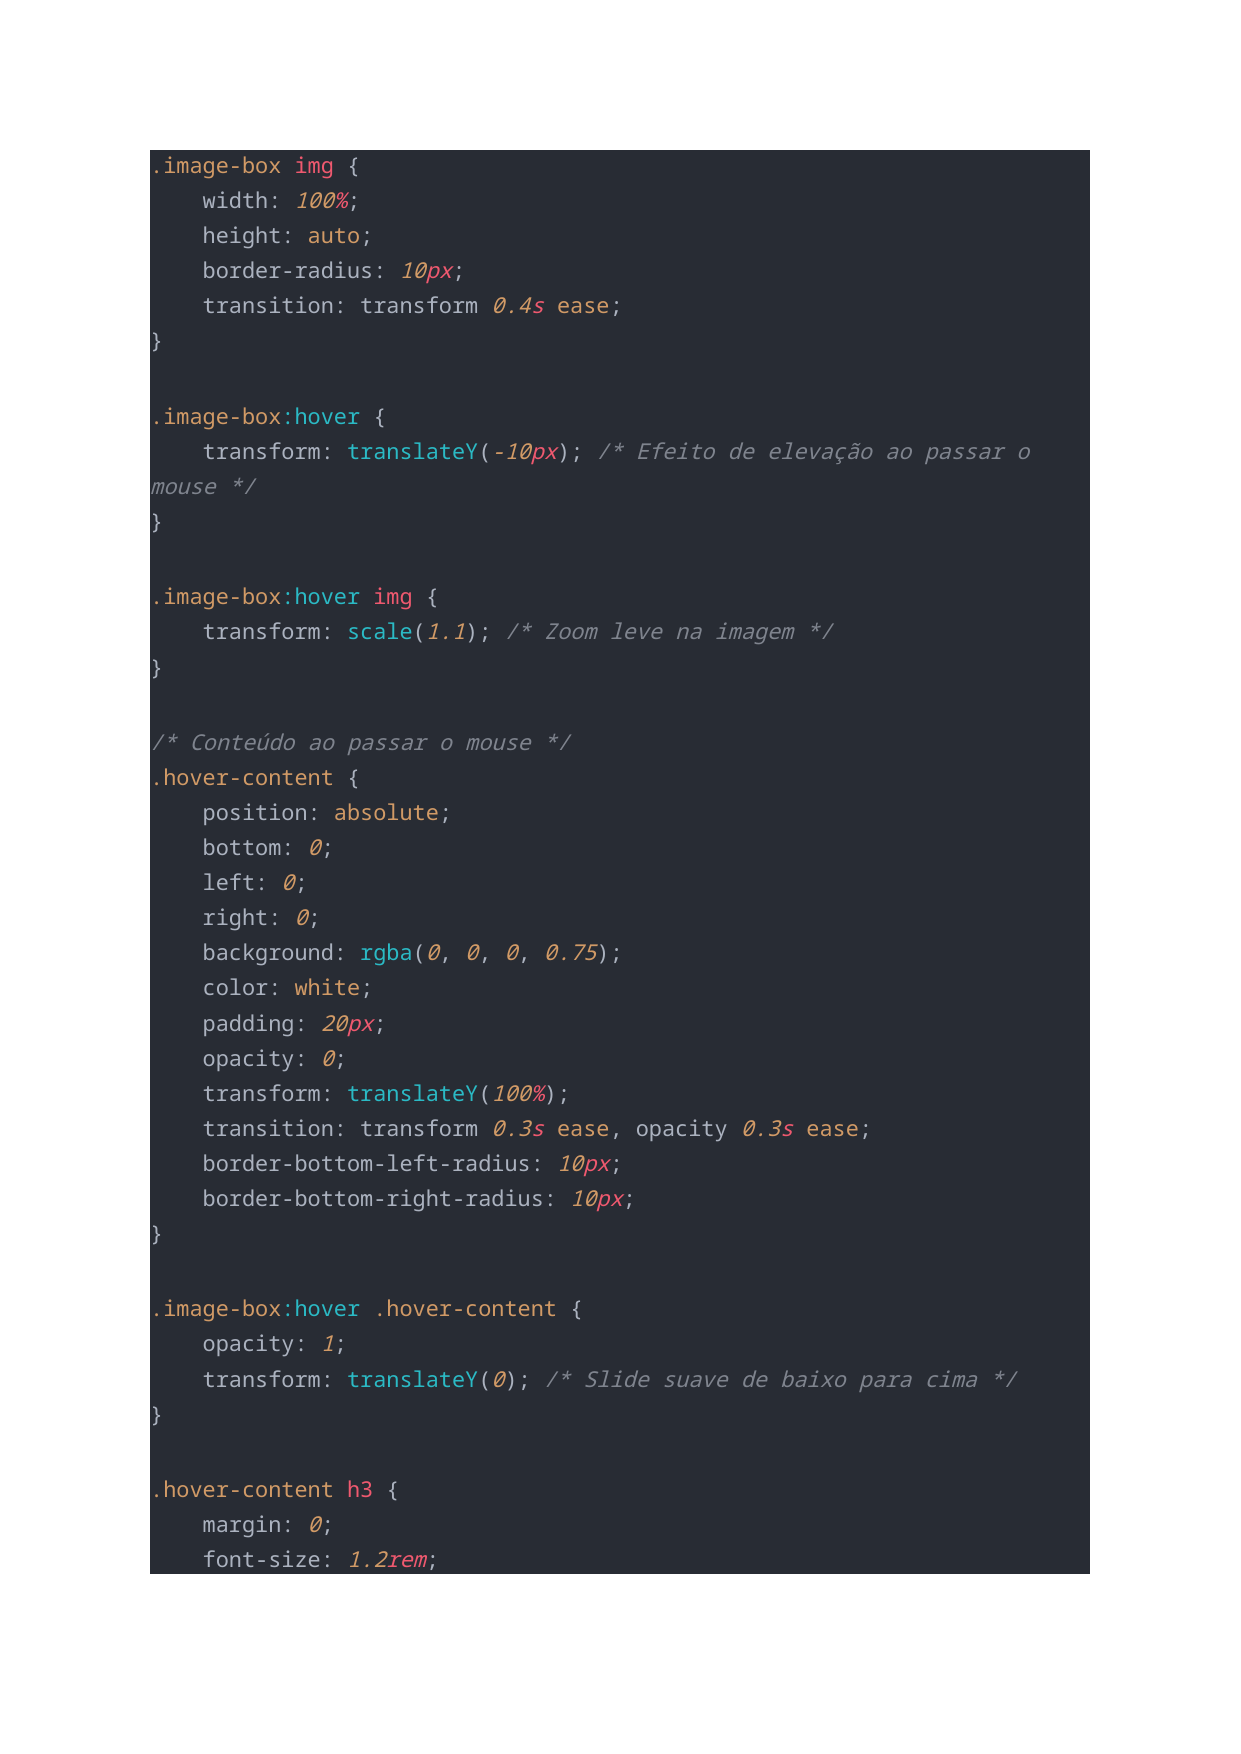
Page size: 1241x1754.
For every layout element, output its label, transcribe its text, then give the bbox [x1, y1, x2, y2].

text transform: translateY(-10px); /* Efeito de elevação ao passar o mouse */ [150, 436, 1090, 501]
text transform: scale(1.1); /* Zoom leve na imagem */ [150, 616, 1090, 646]
text } [150, 1399, 1090, 1428]
text border-bottom-left-radius: 10px; [150, 1148, 1090, 1178]
text left: 0; [150, 867, 1090, 897]
text position: absolute; [150, 797, 1090, 827]
text width: 100%; [150, 185, 1090, 215]
text bottom: 0; [150, 832, 1090, 862]
text transition: transform 0.4s ease; [150, 290, 1090, 320]
text .image-box:hover .hover-content { [150, 1293, 1090, 1323]
text /* Conteúdo ao passar o mouse */ [150, 727, 1090, 756]
text } [150, 651, 1090, 681]
text transition: transform 0.3s ease, opacity 0.3s ease; [150, 1113, 1090, 1143]
text font-size: 1.2rem; [150, 1544, 1090, 1574]
text margin: 0; [150, 1509, 1090, 1539]
text .hover-content { [150, 762, 1090, 792]
text } [150, 506, 1090, 536]
text opacity: 1; [150, 1328, 1090, 1358]
text opacity: 0; [150, 1043, 1090, 1072]
text color: white; [150, 972, 1090, 1002]
text height: auto; [150, 220, 1090, 250]
text transform: translateY(100%); [150, 1078, 1090, 1107]
text } [150, 1218, 1090, 1248]
text background: rgba(0, 0, 0, 0.75); [150, 937, 1090, 967]
text .image-box:hover { [150, 401, 1090, 431]
text border-radius: 10px; [150, 255, 1090, 285]
text .image-box img { [150, 150, 1090, 180]
text } [150, 326, 1090, 355]
text right: 0; [150, 902, 1090, 932]
text .hover-content h3 { [150, 1474, 1090, 1504]
text .image-box:hover img { [150, 581, 1090, 611]
text padding: 20px; [150, 1007, 1090, 1037]
text border-bottom-right-radius: 10px; [150, 1183, 1090, 1213]
text transform: translateY(0); /* Slide suave de baixo para cima */ [150, 1363, 1090, 1393]
